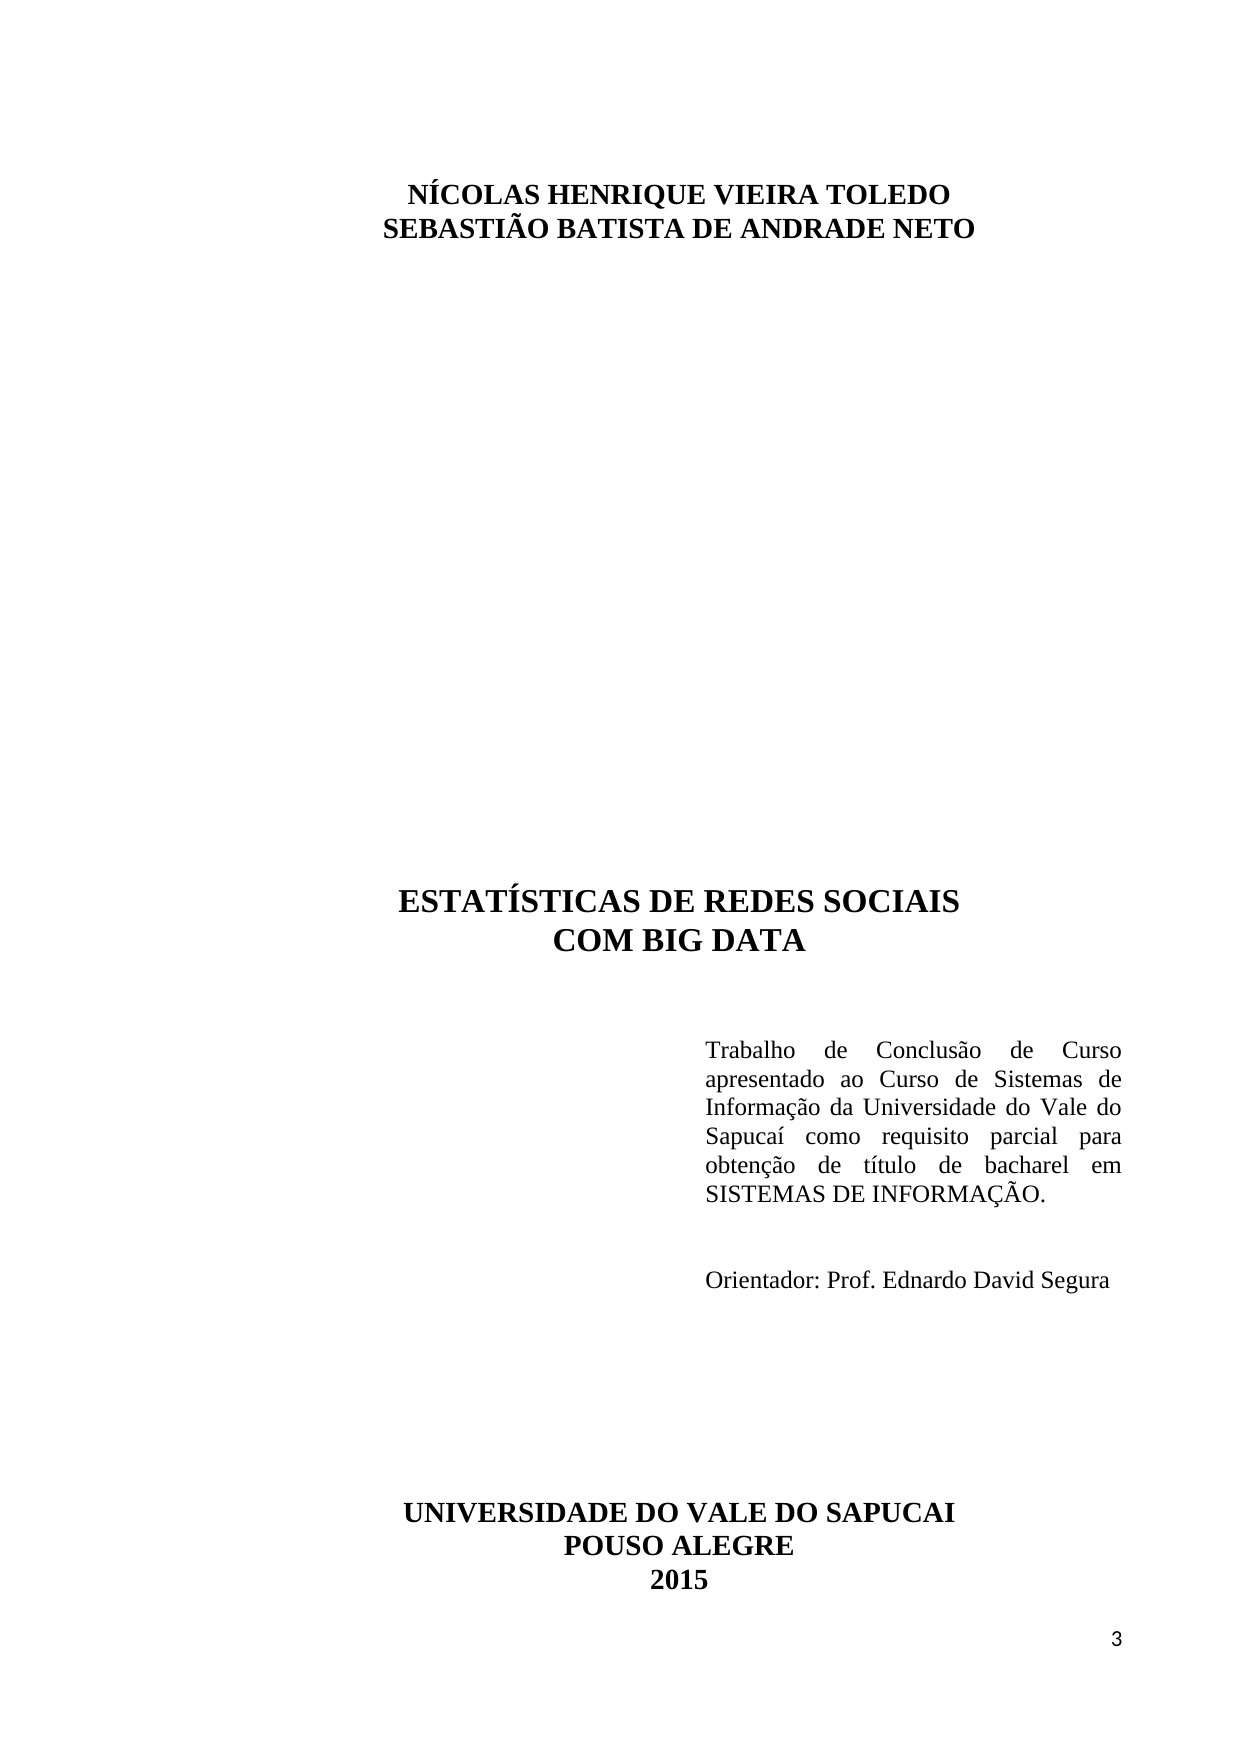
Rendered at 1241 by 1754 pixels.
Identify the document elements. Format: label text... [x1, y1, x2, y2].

text ESTATÍSTICAS DE REDES SOCIAIS [236, 882, 1122, 920]
text UNIVERSIDADE DO VALE DO SAPUCAI [236, 1495, 1122, 1528]
text Trabalho de Conclusão de Curso apresentado ao Curso de Sistemas de Informação da Universidade do Vale do Sapucaí como requisito parcial para obtenção de título de bacharel em SISTEMAS DE INFORMAÇÃO. [705, 1035, 1122, 1207]
text 2015 [236, 1562, 1122, 1596]
text Orientador: Prof. Ednardo David Segura [705, 1265, 1122, 1294]
text POUSO ALEGRE [236, 1528, 1122, 1562]
text SEBASTIÃO BATISTA DE ANDRADE NETO [236, 211, 1122, 244]
text NÍCOLAS HENRIQUE VIEIRA TOLEDO [236, 177, 1122, 211]
text COM BIG DATA [236, 920, 1122, 958]
